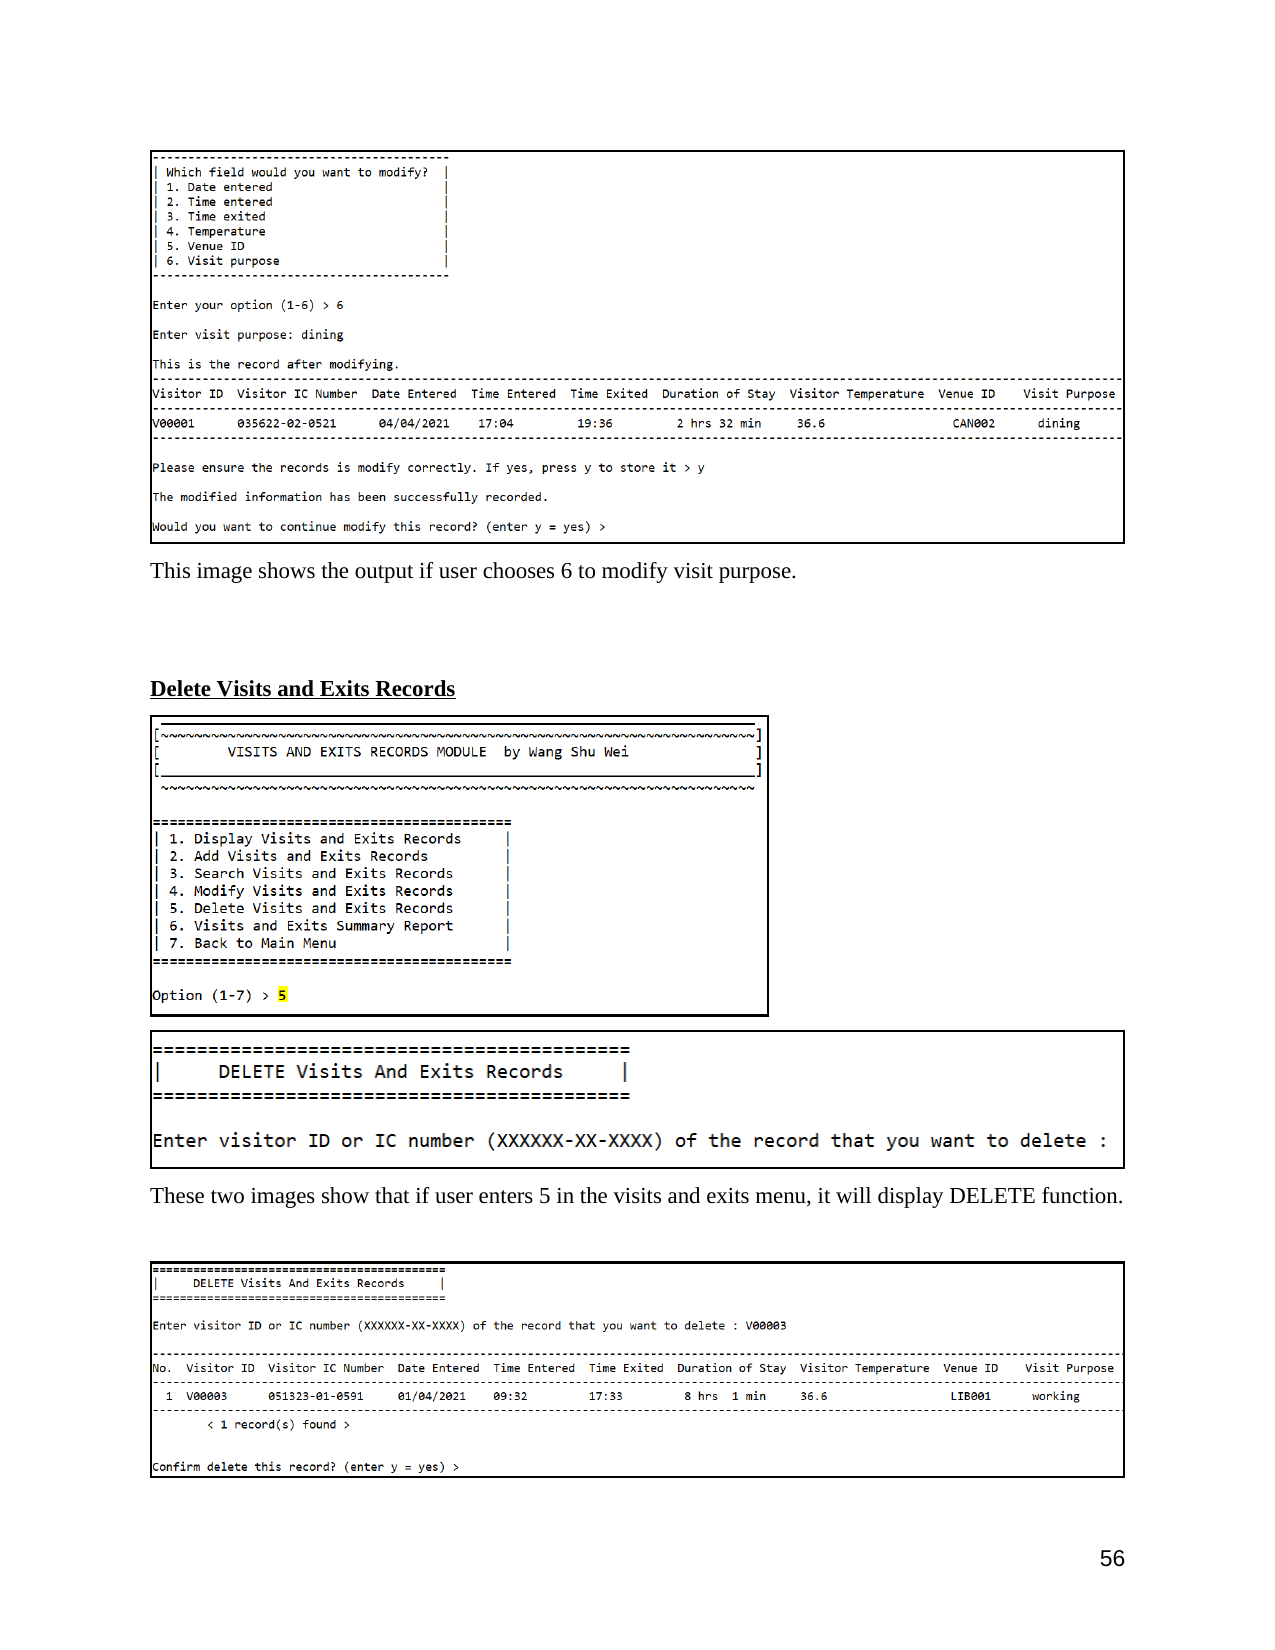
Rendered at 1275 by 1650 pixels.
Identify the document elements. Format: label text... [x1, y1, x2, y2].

text This image shows the output if user chooses 6 to modify visit purpose. [150, 557, 1125, 583]
picture [152, 1032, 1123, 1167]
picture [152, 1264, 1123, 1476]
picture [152, 717, 767, 1014]
text Delete Visits and Exits Records [150, 675, 1125, 702]
picture [152, 152, 1123, 542]
text These two images show that if user enters 5 in the visits and exits menu, it will display DELETE function. [150, 1182, 1125, 1209]
